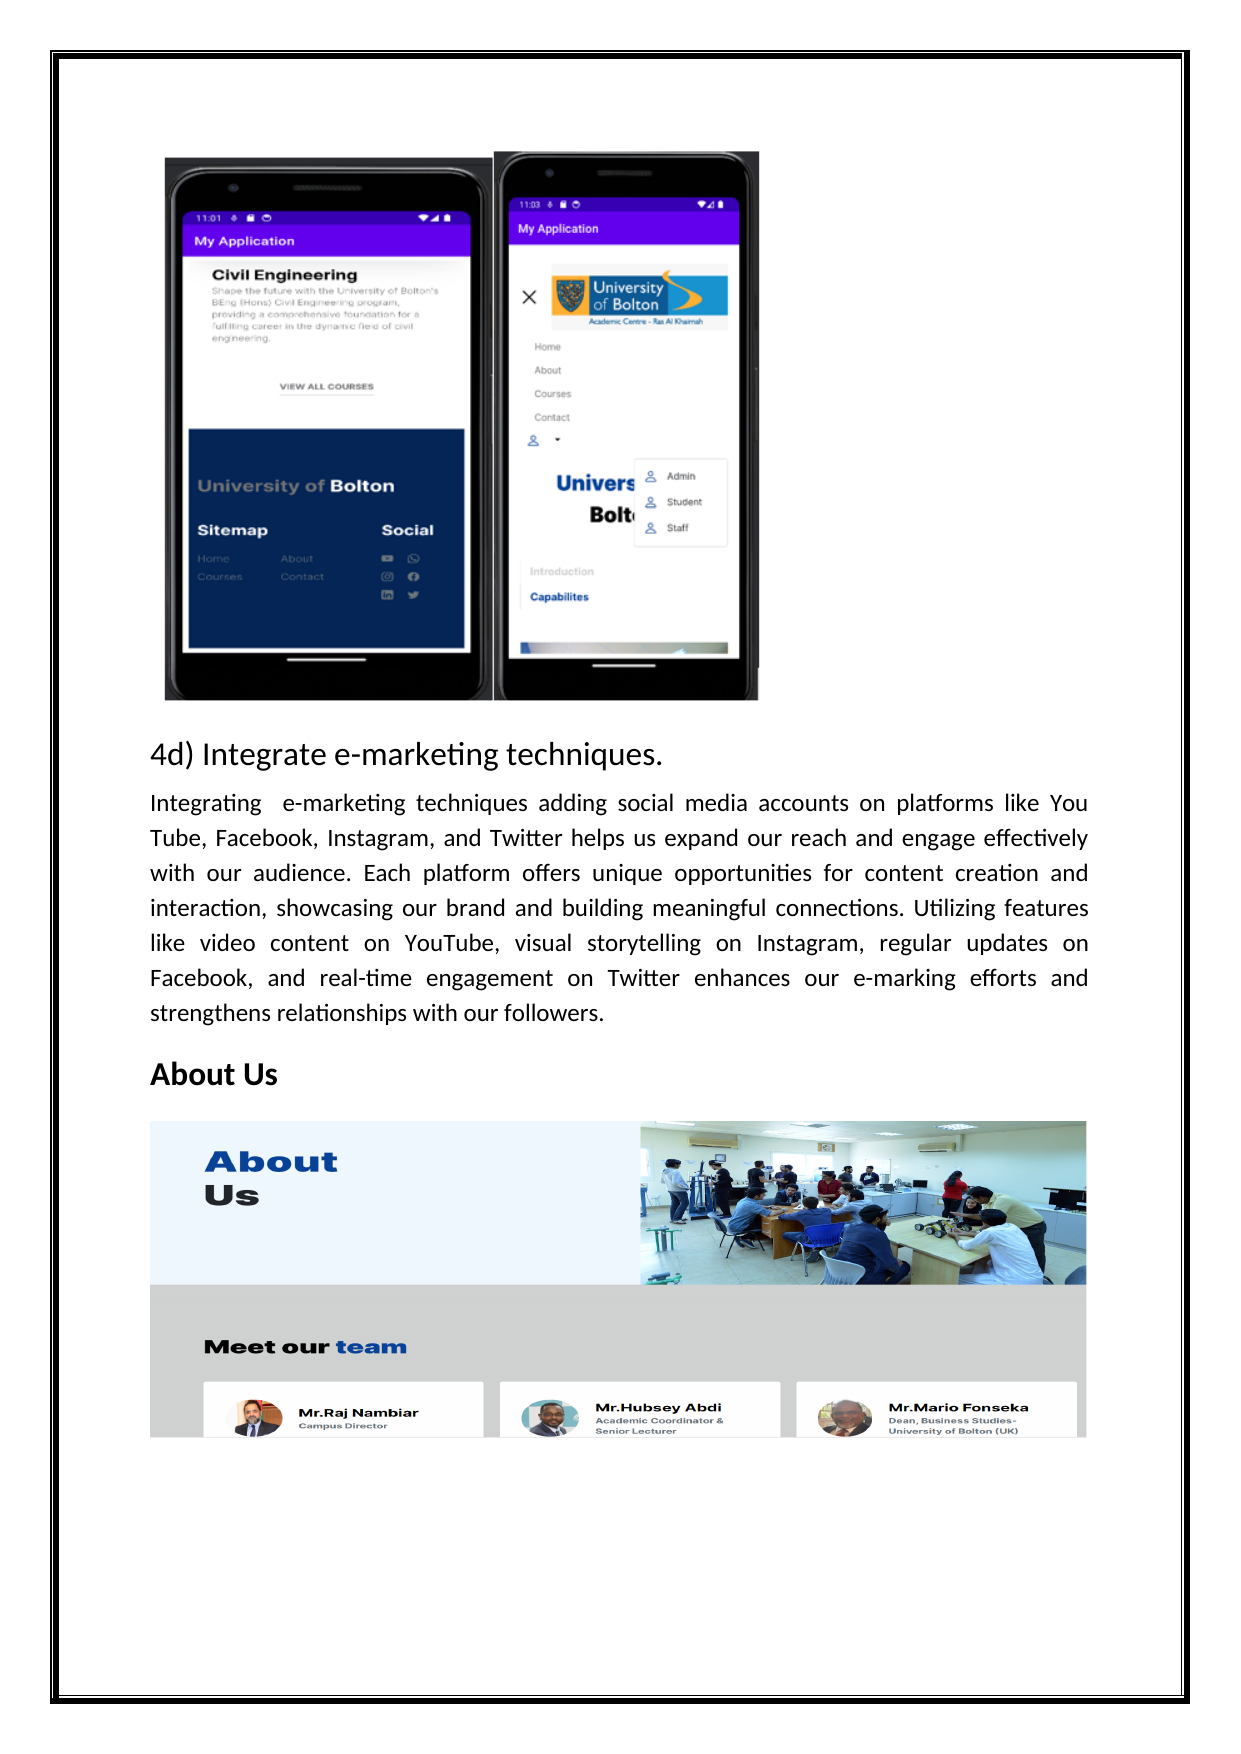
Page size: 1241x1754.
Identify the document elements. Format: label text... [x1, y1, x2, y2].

text Integrating e-marketing techniques adding social media accounts on platforms like You Tube, Facebook, Instagram, and Twitter helps us expand our reach and engage effectively with our audience. Each platform offers unique opportunities for content creation and interaction, showcasing our brand and building meaningful connections. Utilizing features like video content on YouTube, visual storytelling on Instagram, regular updates on Facebook, and real-time engagement on Twitter enhances our e-marking efforts and strengthens relationships with our followers. [150, 788, 1090, 1028]
picture [150, 150, 778, 708]
picture [150, 1121, 1087, 1438]
subtitle 4d) Integrate e-marketing techniques. [150, 732, 1090, 773]
text About Us [150, 1053, 1090, 1094]
